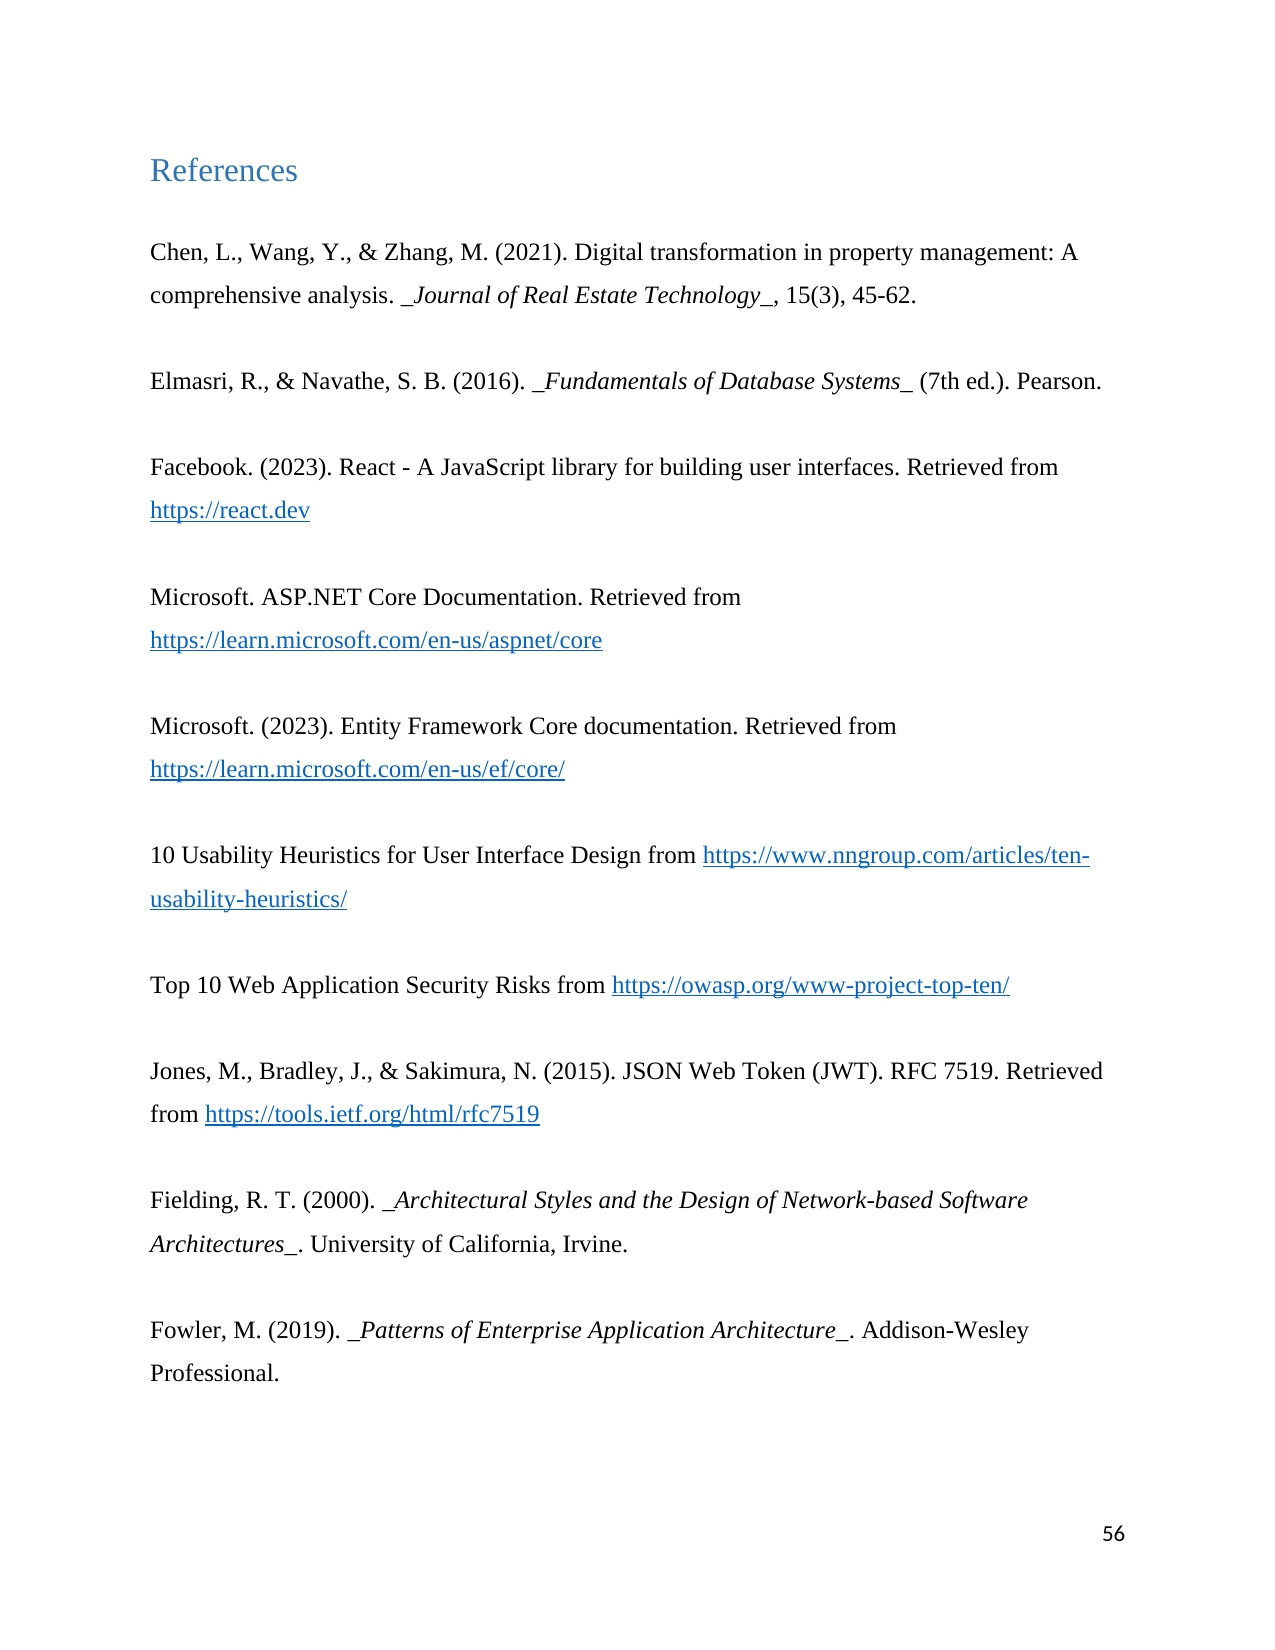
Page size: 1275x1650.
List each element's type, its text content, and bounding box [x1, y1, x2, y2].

text Microsoft. ASP.NET Core Documentation. Retrieved from https://learn.microsoft.com/en-us/aspnet/core [150, 582, 1125, 654]
text Jones, M., Bradley, J., & Sakimura, N. (2015). JSON Web Token (JWT). RFC 7519. Retrieved from https://tools.ietf.org/html/rfc7519 [150, 1056, 1125, 1128]
text Chen, L., Wang, Y., & Zhang, M. (2021). Digital transformation in property management: A comprehensive analysis. _Journal of Real Estate Technology_, 15(3), 45-62. [150, 237, 1125, 309]
text Facebook. (2023). React - A JavaScript library for building user interfaces. Retrieved from https://react.dev [150, 452, 1125, 524]
text Top 10 Web Application Security Risks from https://owasp.org/www-project-top-ten/ [150, 970, 1125, 999]
text Elmasri, R., & Navathe, S. B. (2016). _Fundamentals of Database Systems_ (7th ed.). Pearson. [150, 366, 1125, 395]
text Fowler, M. (2019). _Patterns of Enterprise Application Architecture_. Addison-Wesley Professional. [150, 1315, 1125, 1387]
subtitle References [150, 150, 1125, 188]
text 10 Usability Heuristics for User Interface Design from https://www.nngroup.com/articles/ten-usability-heuristics/ [150, 841, 1125, 912]
text Fielding, R. T. (2000). _Architectural Styles and the Design of Network-based Software Architectures_. University of California, Irvine. [150, 1186, 1125, 1257]
text Microsoft. (2023). Entity Framework Core documentation. Retrieved from https://learn.microsoft.com/en-us/ef/core/ [150, 711, 1125, 783]
